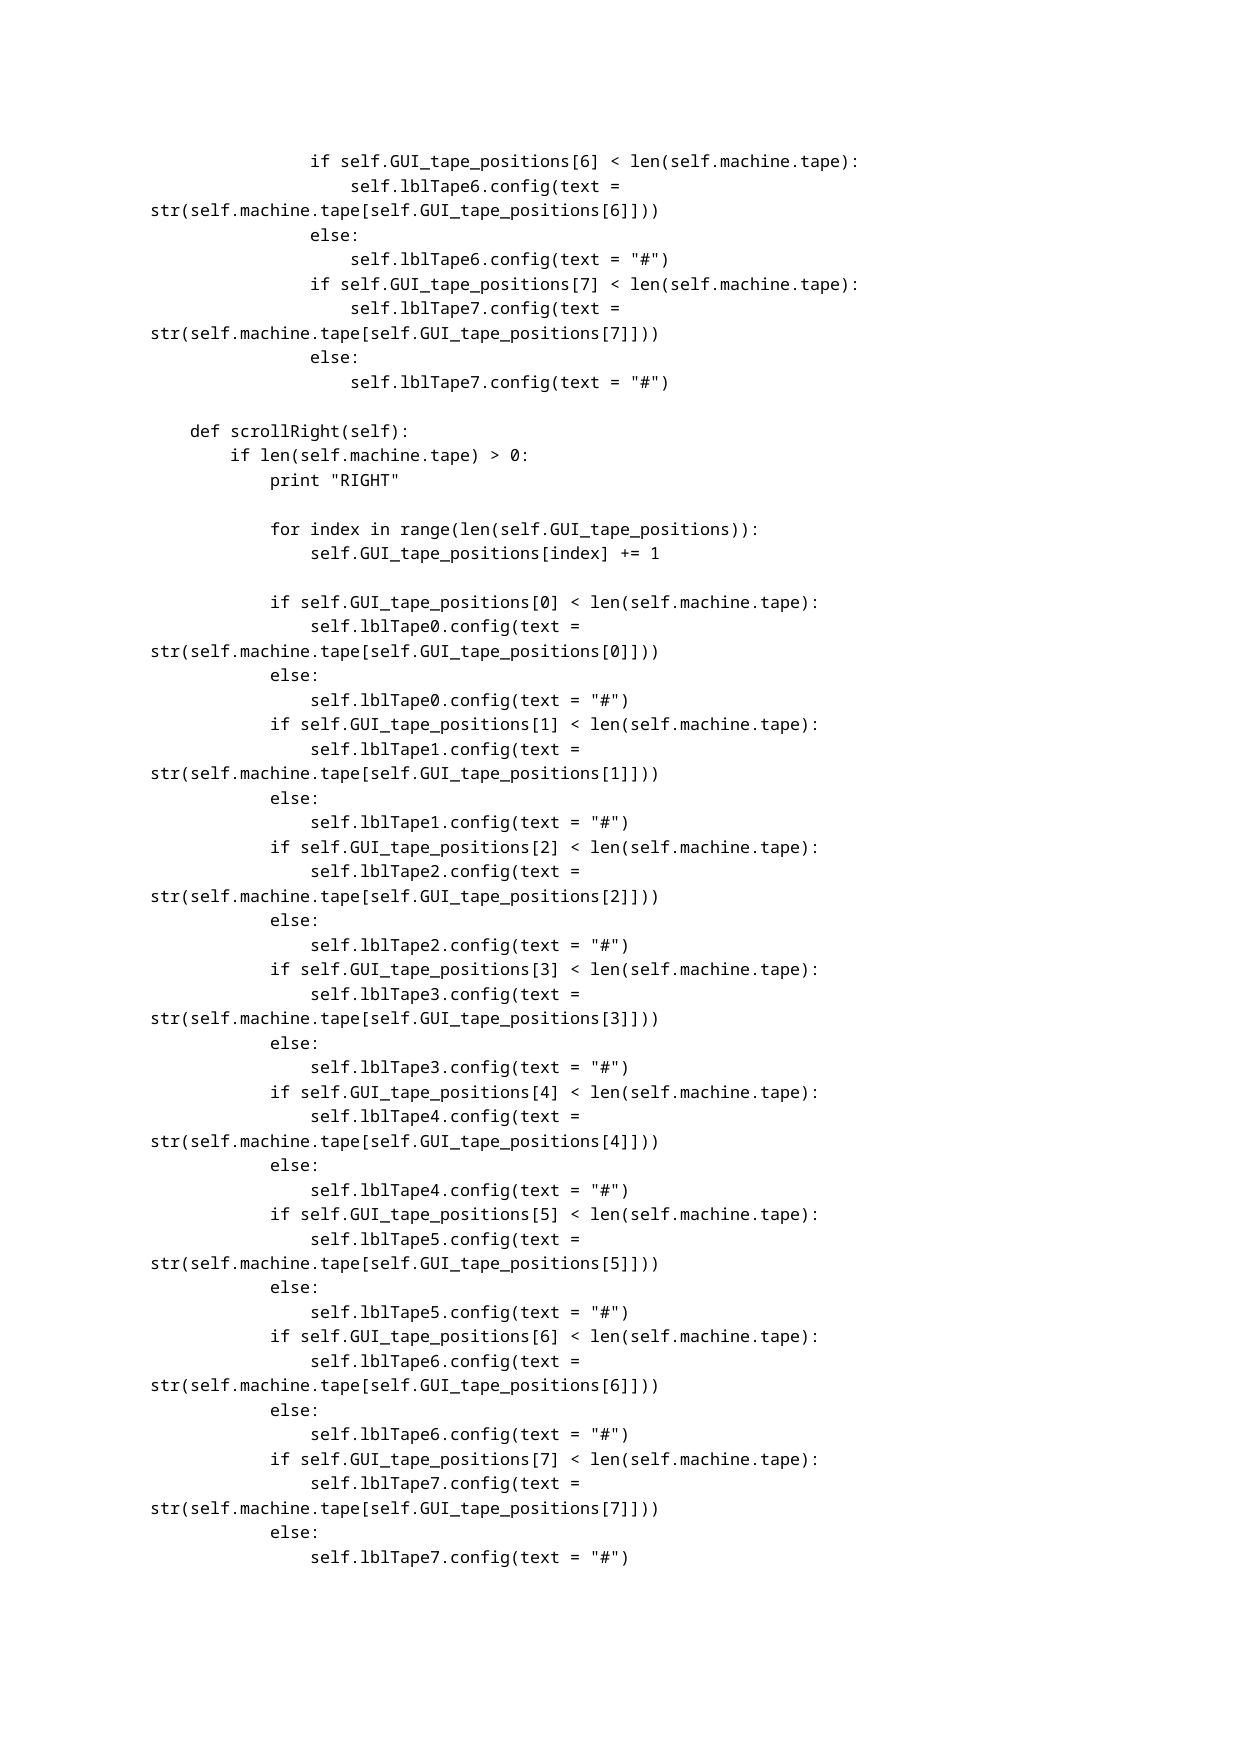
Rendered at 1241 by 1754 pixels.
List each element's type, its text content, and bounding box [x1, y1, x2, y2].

text def scrollRight(self): [150, 419, 1090, 442]
text self.lblTape0.config(text = "#") [150, 688, 1090, 711]
text self.lblTape2.config(text = str(self.machine.tape[self.GUI_tape_positions[2]])) [150, 860, 1090, 907]
text self.lblTape1.config(text = str(self.machine.tape[self.GUI_tape_positions[1]])) [150, 737, 1090, 785]
text self.lblTape6.config(text = str(self.machine.tape[self.GUI_tape_positions[6]])) [150, 1349, 1090, 1397]
text else: [150, 1521, 1090, 1543]
text self.lblTape6.config(text = "#") [150, 248, 1090, 271]
text else: [150, 664, 1090, 687]
text else: [150, 909, 1090, 932]
text if self.GUI_tape_positions[4] < len(self.machine.tape): [150, 1080, 1090, 1103]
text print "RIGHT" [150, 468, 1090, 491]
text self.lblTape3.config(text = str(self.machine.tape[self.GUI_tape_positions[3]])) [150, 982, 1090, 1029]
text else: [150, 1276, 1090, 1299]
text if self.GUI_tape_positions[6] < len(self.machine.tape): [150, 150, 1090, 173]
text if self.GUI_tape_positions[3] < len(self.machine.tape): [150, 958, 1090, 981]
text self.lblTape7.config(text = str(self.machine.tape[self.GUI_tape_positions[7]])) [150, 1472, 1090, 1519]
text else: [150, 346, 1090, 368]
text self.lblTape0.config(text = str(self.machine.tape[self.GUI_tape_positions[0]])) [150, 615, 1090, 662]
text if self.GUI_tape_positions[7] < len(self.machine.tape): [150, 1447, 1090, 1470]
text self.lblTape5.config(text = str(self.machine.tape[self.GUI_tape_positions[5]])) [150, 1227, 1090, 1274]
text else: [150, 1398, 1090, 1421]
text else: [150, 223, 1090, 246]
text else: [150, 786, 1090, 809]
text self.lblTape7.config(text = "#") [150, 370, 1090, 393]
text self.lblTape7.config(text = str(self.machine.tape[self.GUI_tape_positions[7]])) [150, 297, 1090, 344]
text if len(self.machine.tape) > 0: [150, 444, 1090, 466]
text self.lblTape4.config(text = str(self.machine.tape[self.GUI_tape_positions[4]])) [150, 1105, 1090, 1152]
text self.lblTape2.config(text = "#") [150, 933, 1090, 956]
text self.lblTape7.config(text = "#") [150, 1545, 1090, 1568]
text if self.GUI_tape_positions[1] < len(self.machine.tape): [150, 713, 1090, 736]
text self.lblTape6.config(text = "#") [150, 1423, 1090, 1446]
text else: [150, 1154, 1090, 1176]
text else: [150, 1031, 1090, 1054]
text self.lblTape1.config(text = "#") [150, 811, 1090, 834]
text self.GUI_tape_positions[index] += 1 [150, 542, 1090, 564]
text self.lblTape4.config(text = "#") [150, 1178, 1090, 1201]
text if self.GUI_tape_positions[5] < len(self.machine.tape): [150, 1203, 1090, 1225]
text if self.GUI_tape_positions[2] < len(self.machine.tape): [150, 835, 1090, 858]
text self.lblTape5.config(text = "#") [150, 1301, 1090, 1323]
text self.lblTape6.config(text = str(self.machine.tape[self.GUI_tape_positions[6]])) [150, 174, 1090, 222]
text if self.GUI_tape_positions[0] < len(self.machine.tape): [150, 591, 1090, 613]
text self.lblTape3.config(text = "#") [150, 1056, 1090, 1078]
text if self.GUI_tape_positions[6] < len(self.machine.tape): [150, 1325, 1090, 1348]
text if self.GUI_tape_positions[7] < len(self.machine.tape): [150, 272, 1090, 295]
text for index in range(len(self.GUI_tape_positions)): [150, 517, 1090, 540]
